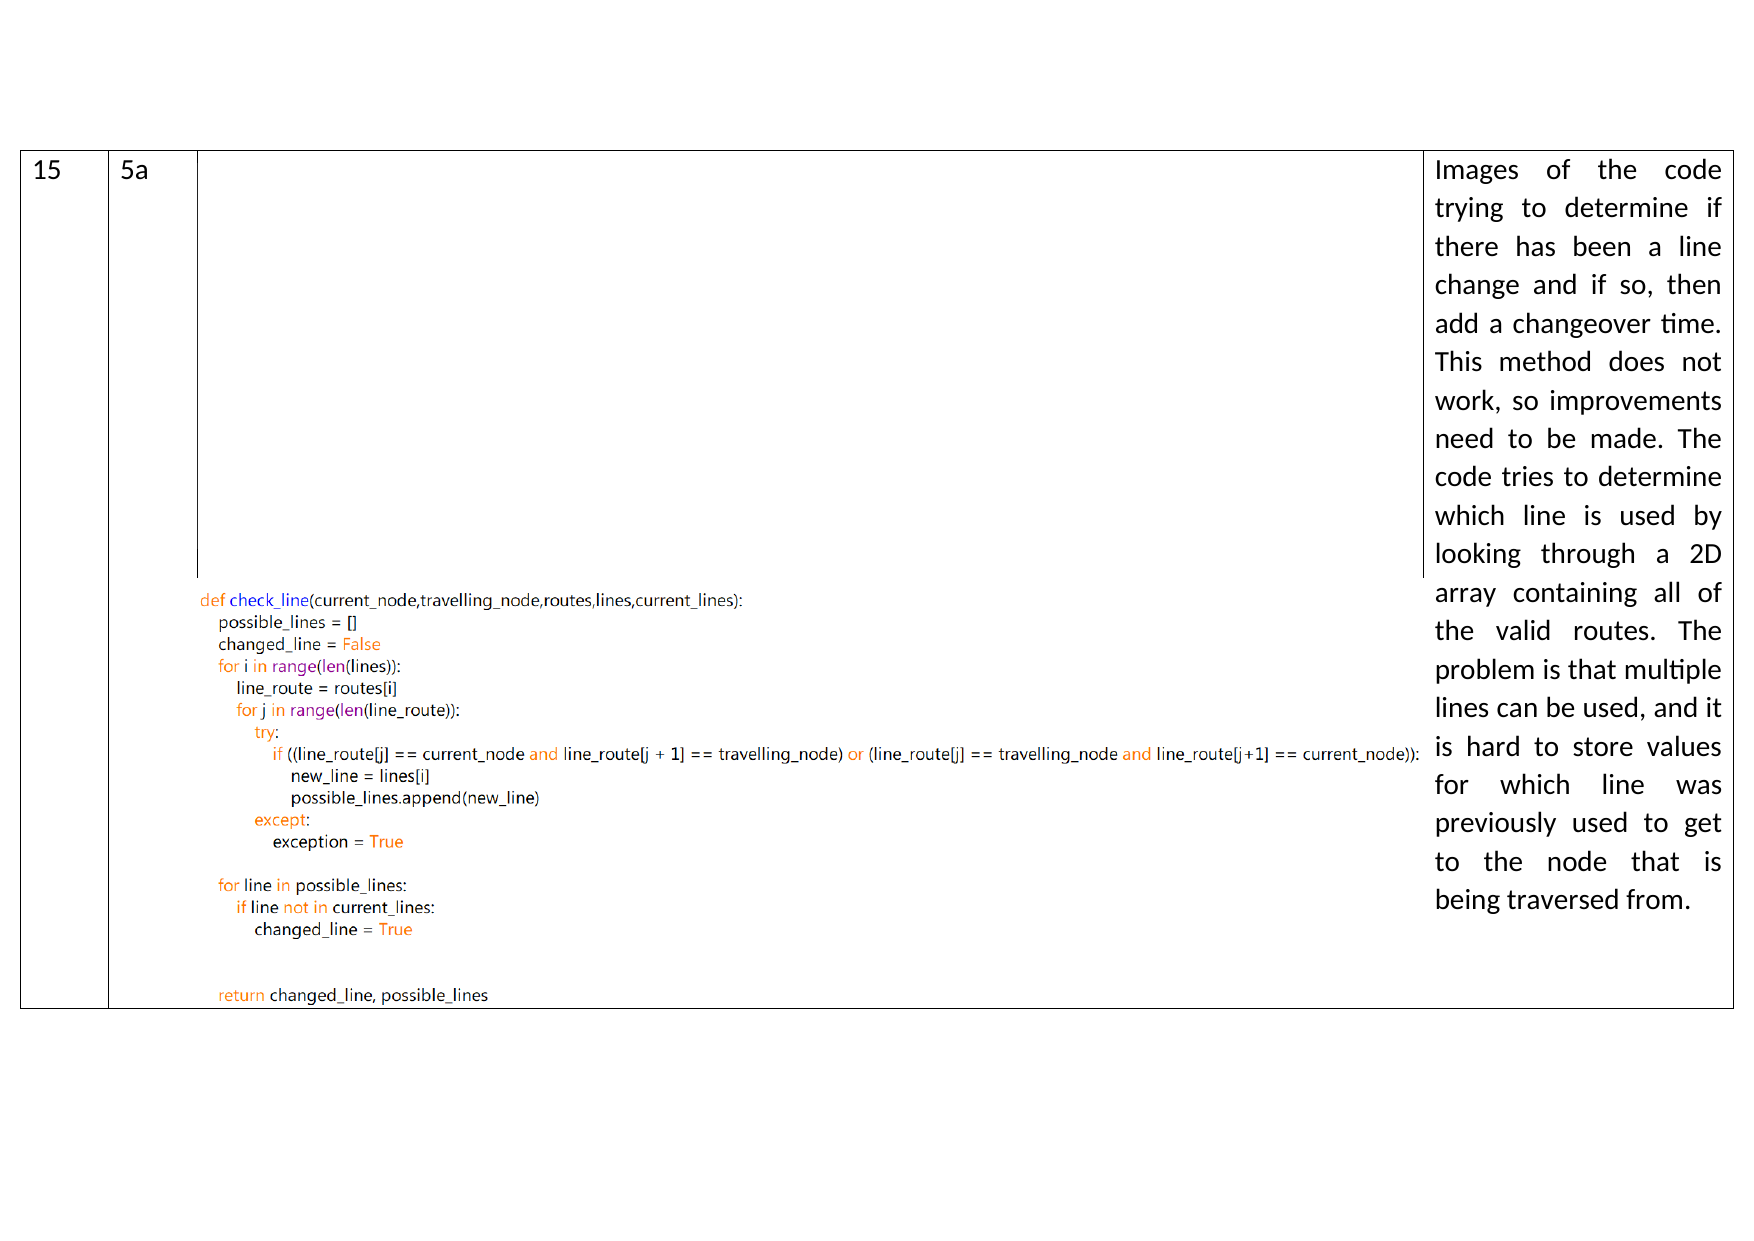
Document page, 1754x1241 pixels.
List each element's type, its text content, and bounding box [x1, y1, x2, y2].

picture [197, 578, 1428, 1008]
table_cell [198, 151, 1423, 578]
table_cell 15 [21, 151, 108, 1008]
table_cell 5a [109, 151, 197, 1008]
table_cell Images of the code trying to determine if there has been a line change and if so, then add a changeover time. This method does not work, so improvements need to be made. The code tries to determine which line is used by looking through a 2D array containing all of the valid routes. The problem is that multiple lines can be used, and it is hard to store values for which line was previously used to get to the node that is being traversed from. [1424, 151, 1733, 1008]
